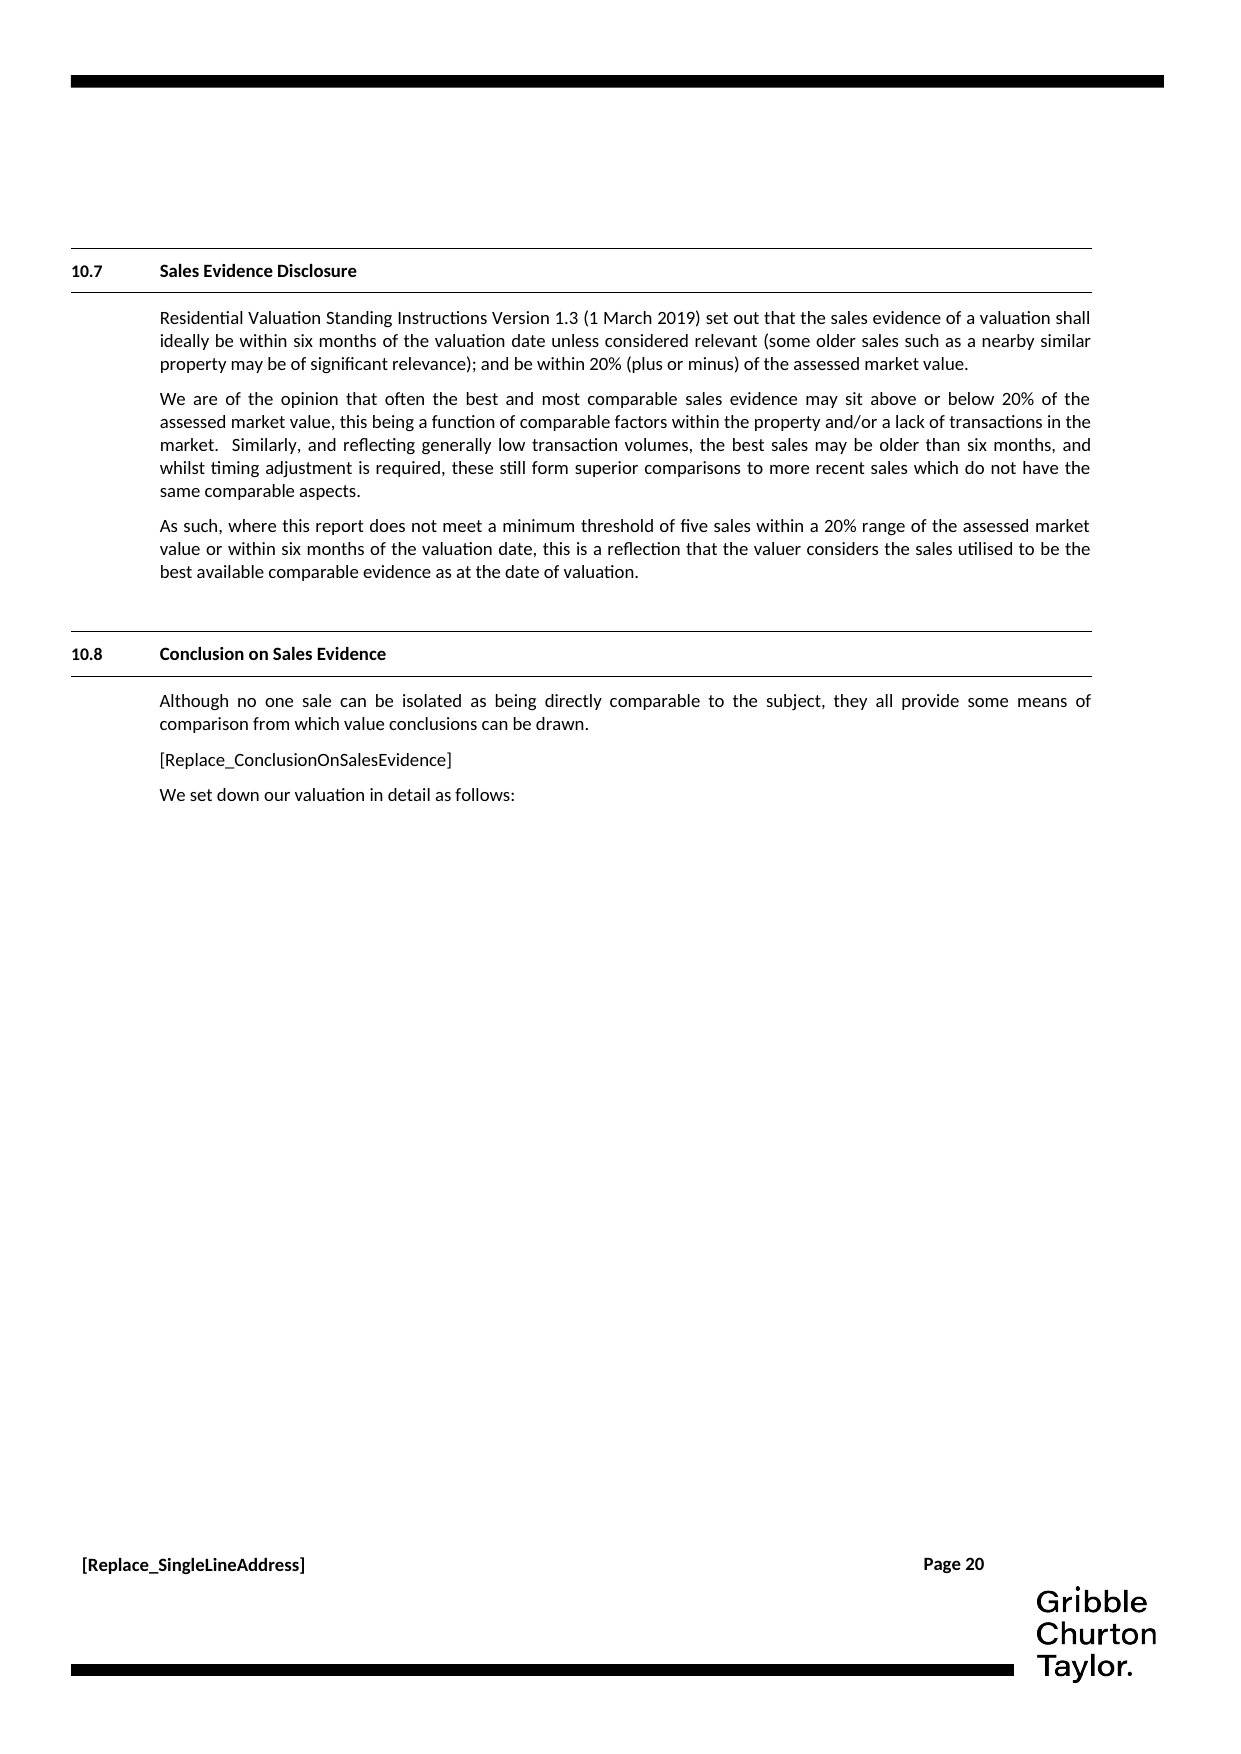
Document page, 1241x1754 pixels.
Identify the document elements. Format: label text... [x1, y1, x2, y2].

picture [1037, 1586, 1156, 1683]
text We set down our valuation in detail as follows: [159, 783, 1092, 806]
text Residential Valuation Standing Instructions Version 1.3 (1 March 2019) set out that the sales evidence of a valuation shall ideally be within six months of the valuation date unless considered relevant (some older sales such as a nearby similar property may be of significant relevance); and be within 20% (plus or minus) of the assessed market value. [159, 306, 1092, 375]
text Although no one sale can be isolated as being directly comparable to the subject, they all provide some means of comparison from which value conclusions can be drawn. [159, 689, 1092, 735]
subtitle Conclusion on Sales Evidence [71, 632, 1092, 676]
text [Replace_ConclusionOnSalesEvidence] [159, 748, 1092, 771]
subtitle Sales Evidence Disclosure [71, 249, 1092, 292]
text As such, where this report does not meet a minimum threshold of five sales within a 20% range of the assessed market value or within six months of the valuation date, this is a reflection that the valuer considers the sales utilised to be the best available comparable evidence as at the date of valuation. [159, 514, 1092, 583]
text We are of the opinion that often the best and most comparable sales evidence may sit above or below 20% of the assessed market value, this being a function of comparable factors within the property and/or a lack of transactions in the market. Similarly, and reflecting generally low transaction volumes, the best sales may be older than six months, and whilst timing adjustment is required, these still form superior comparisons to more recent sales which do not have the same comparable aspects. [159, 387, 1092, 502]
